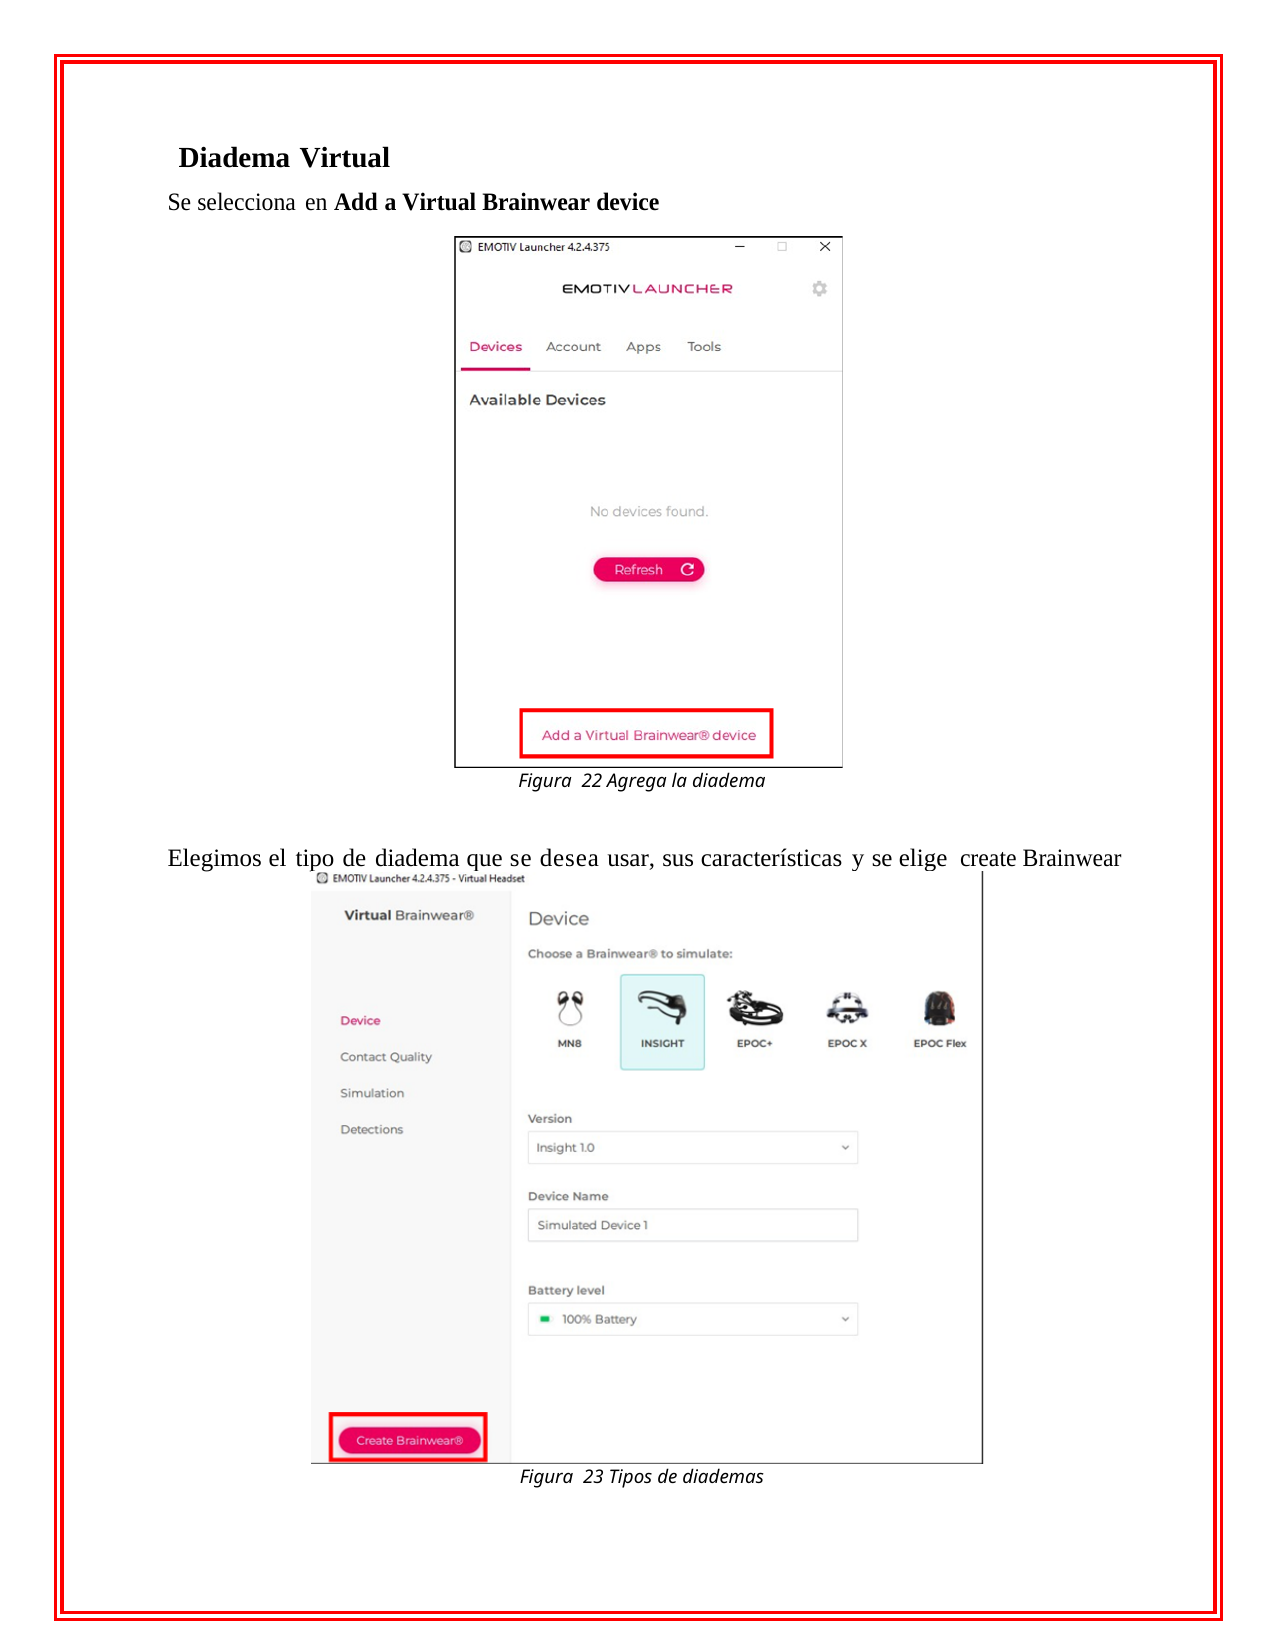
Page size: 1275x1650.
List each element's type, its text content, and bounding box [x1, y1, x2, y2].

text Figura 22 Agrega la diadema [156, 768, 1127, 793]
subtitle Diadema Virtual [178, 140, 1127, 174]
text Figura 23 Tipos de diademas [156, 1464, 1127, 1489]
picture [311, 871, 984, 1464]
text Elegimos el tipo de diadema que se desea usar, sus características y se elige create Brainwear [167, 843, 1127, 872]
text Se selecciona en Add a Virtual Brainwear device [167, 187, 1127, 216]
picture [451, 230, 843, 768]
